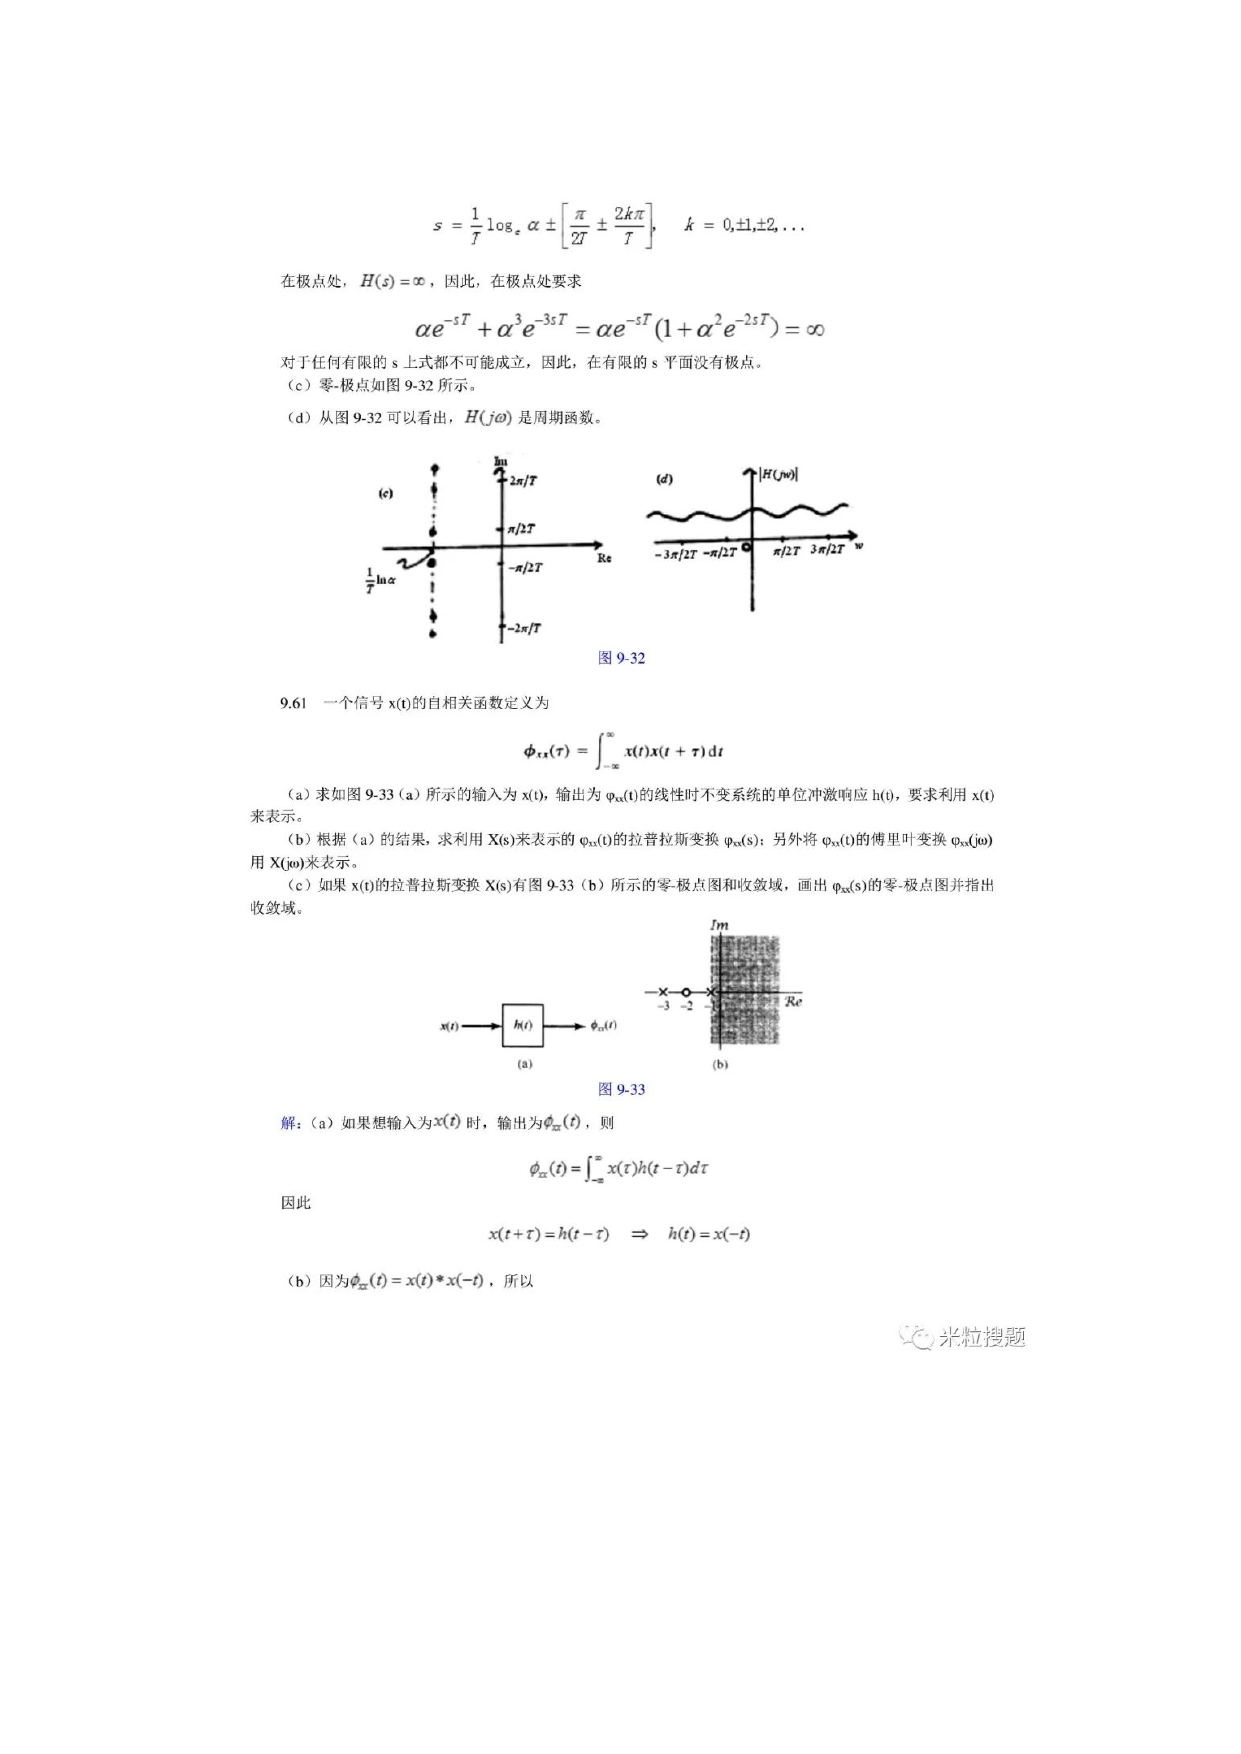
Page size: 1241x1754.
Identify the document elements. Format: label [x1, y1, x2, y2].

picture [187, 152, 1053, 1375]
